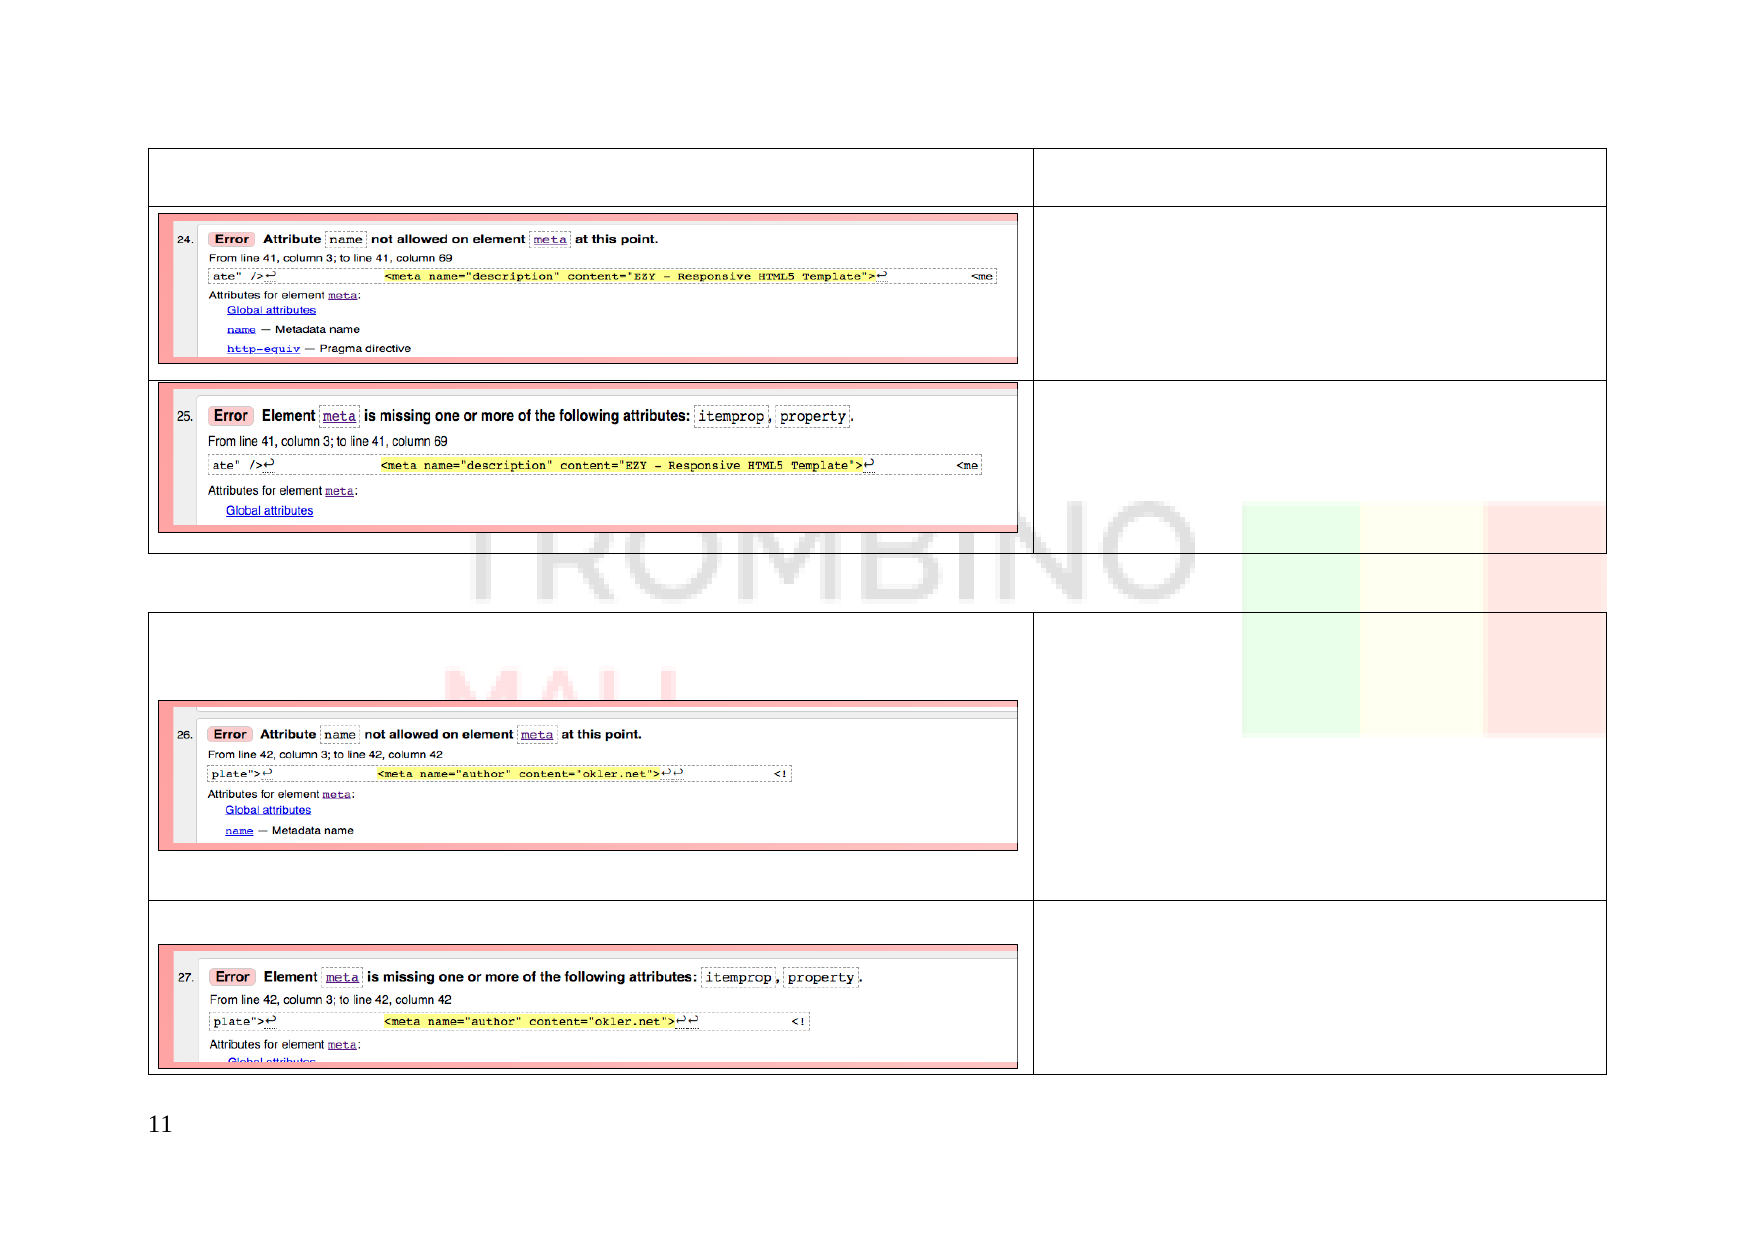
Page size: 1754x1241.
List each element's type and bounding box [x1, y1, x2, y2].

table_cell [149, 149, 1033, 206]
table_header [149, 613, 1033, 900]
table_cell [1034, 149, 1606, 206]
table_cell [149, 381, 1033, 553]
table_header [1034, 613, 1606, 900]
table_cell [1034, 207, 1606, 380]
table_cell [149, 901, 1033, 1074]
table_cell [1034, 901, 1606, 1074]
picture [173, 221, 1018, 357]
table_cell [149, 207, 1033, 380]
picture [173, 389, 1018, 525]
picture [173, 951, 1018, 1062]
picture [173, 707, 1018, 843]
table_cell [1034, 381, 1606, 553]
